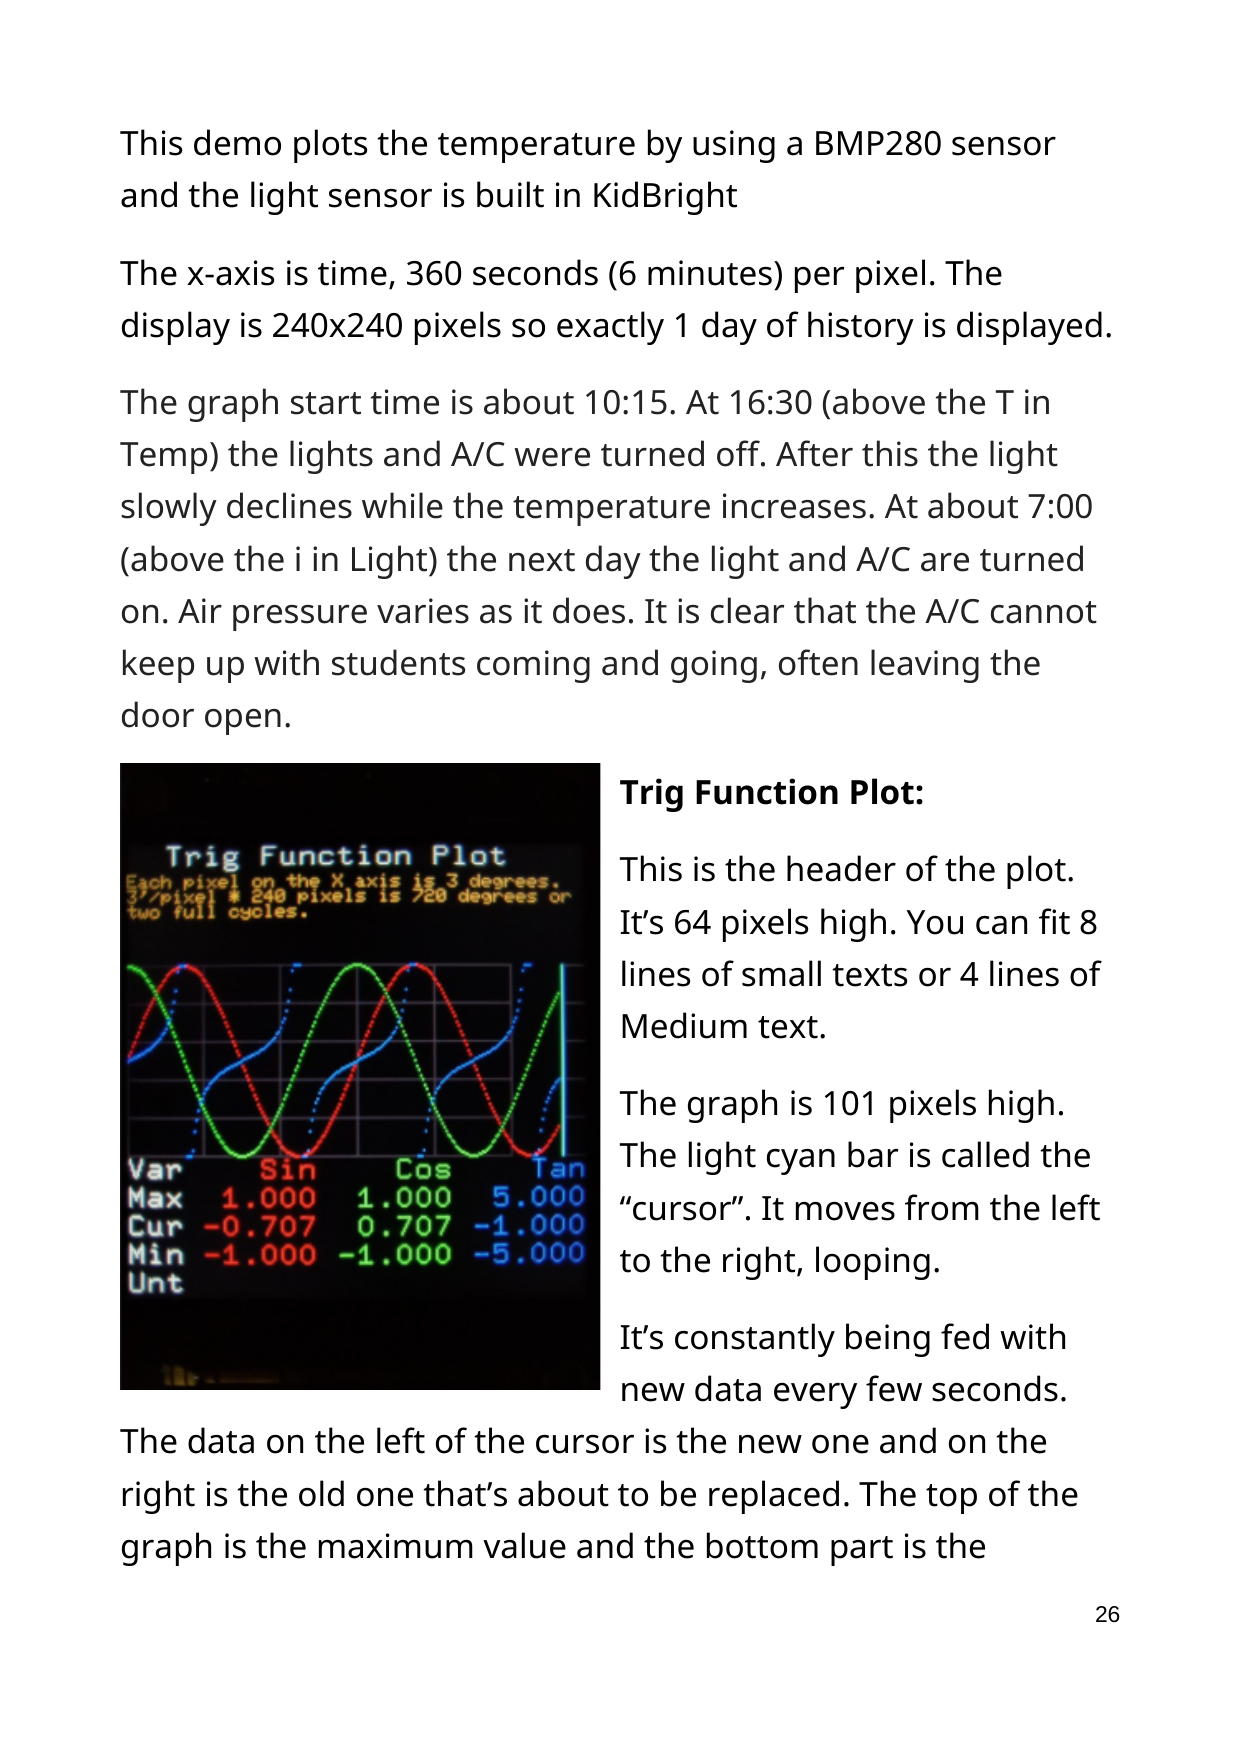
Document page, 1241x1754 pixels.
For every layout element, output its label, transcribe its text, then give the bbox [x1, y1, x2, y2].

text The x-axis is time, 360 seconds (6 minutes) per pixel. The display is 240x240 pixels so exactly 1 day of history is displayed. [120, 249, 1120, 347]
text This is the header of the plot. It’s 64 pixels high. You can fit 8 lines of small texts or 4 lines of Medium text. [601, 846, 1120, 1048]
text The graph is 101 pixels high. The light cyan bar is called the “cursor”. It moves from the left to the right, looping. [601, 1080, 1120, 1282]
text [120, 1314, 1120, 1568]
text Trig Function Plot: [601, 769, 1120, 814]
text The graph start time is about 10:15. At 16:30 (above the T in Temp) the lights and A/C were turned off. After this the light slowly declines while the temperature increases. At about 7:00 (above the i in Light) the next day the light and A/C are turned on. Air pressure varies as it does. It is clear that the A/C cannot keep up with students coming and going, often leaving the door open. [120, 379, 1120, 737]
picture [120, 763, 601, 1390]
text This demo plots the temperature by using a BMP280 sensor and the light sensor is built in KidBright [120, 120, 1120, 218]
